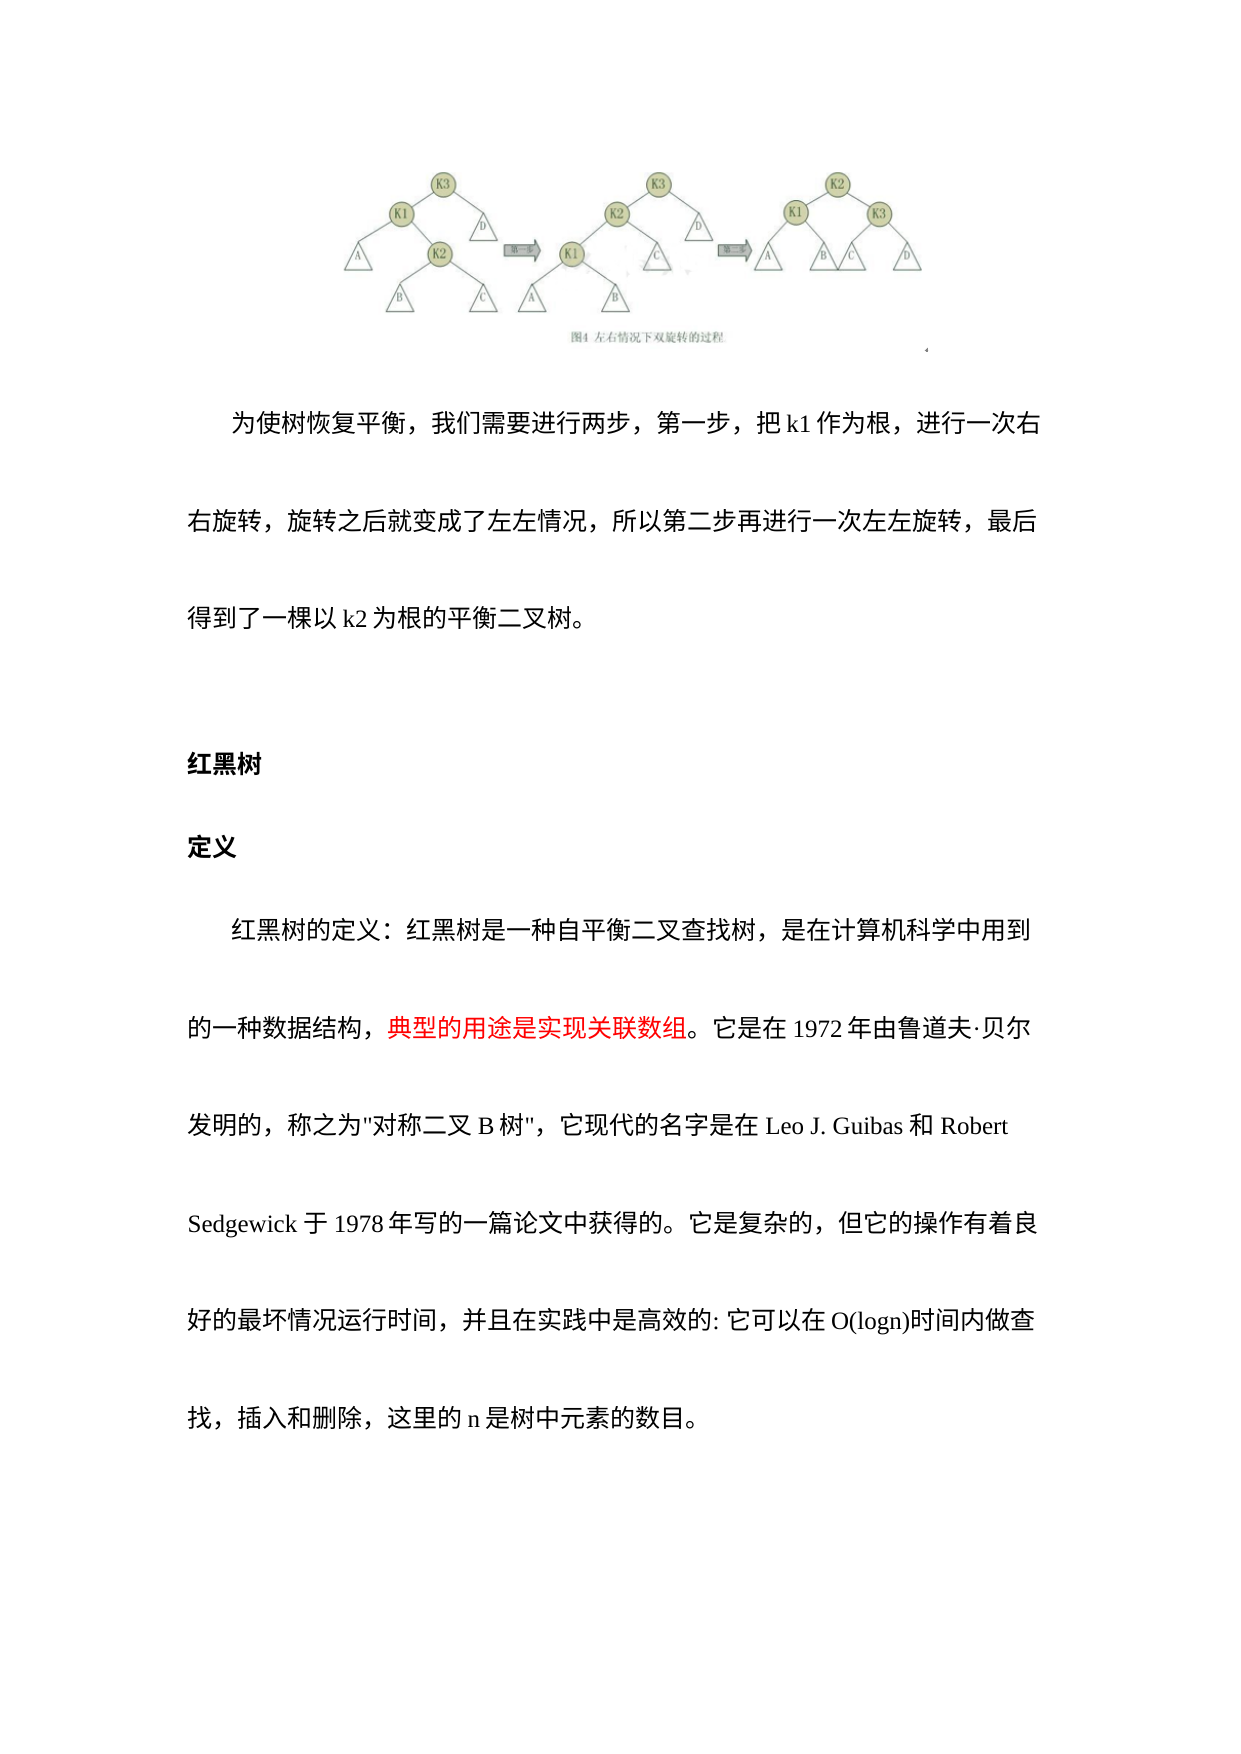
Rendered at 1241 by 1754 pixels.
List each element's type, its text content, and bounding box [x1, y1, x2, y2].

text 为使树恢复平衡，我们需要进行两步，第一步，把k1作为根，进行一次右右旋转，旋转之后就变成了左左情况，所以第二步再进行一次左左旋转，最后得到了一棵以k2为根的平衡二叉树。 [187, 389, 1053, 649]
picture [312, 162, 929, 352]
text 红黑树的定义：红黑树是一种自平衡二叉查找树，是在计算机科学中用到的一种数据结构，典型的用途是实现关联数组。它是在1972年由鲁道夫·贝尔发明的，称之为"对称二叉B树"，它现代的名字是在 Leo J. Guibas 和 Robert Sedgewick 于1978年写的一篇论文中获得的。它是复杂的，但它的操作有着良好的最坏情况运行时间，并且在实践中是高效的: 它可以在O(logn)时间内做查找，插入和删除，这里的n是树中元素的数目。 [187, 896, 1053, 1449]
subtitle 红黑树 [187, 730, 1053, 795]
subtitle 定义 [187, 813, 1053, 878]
